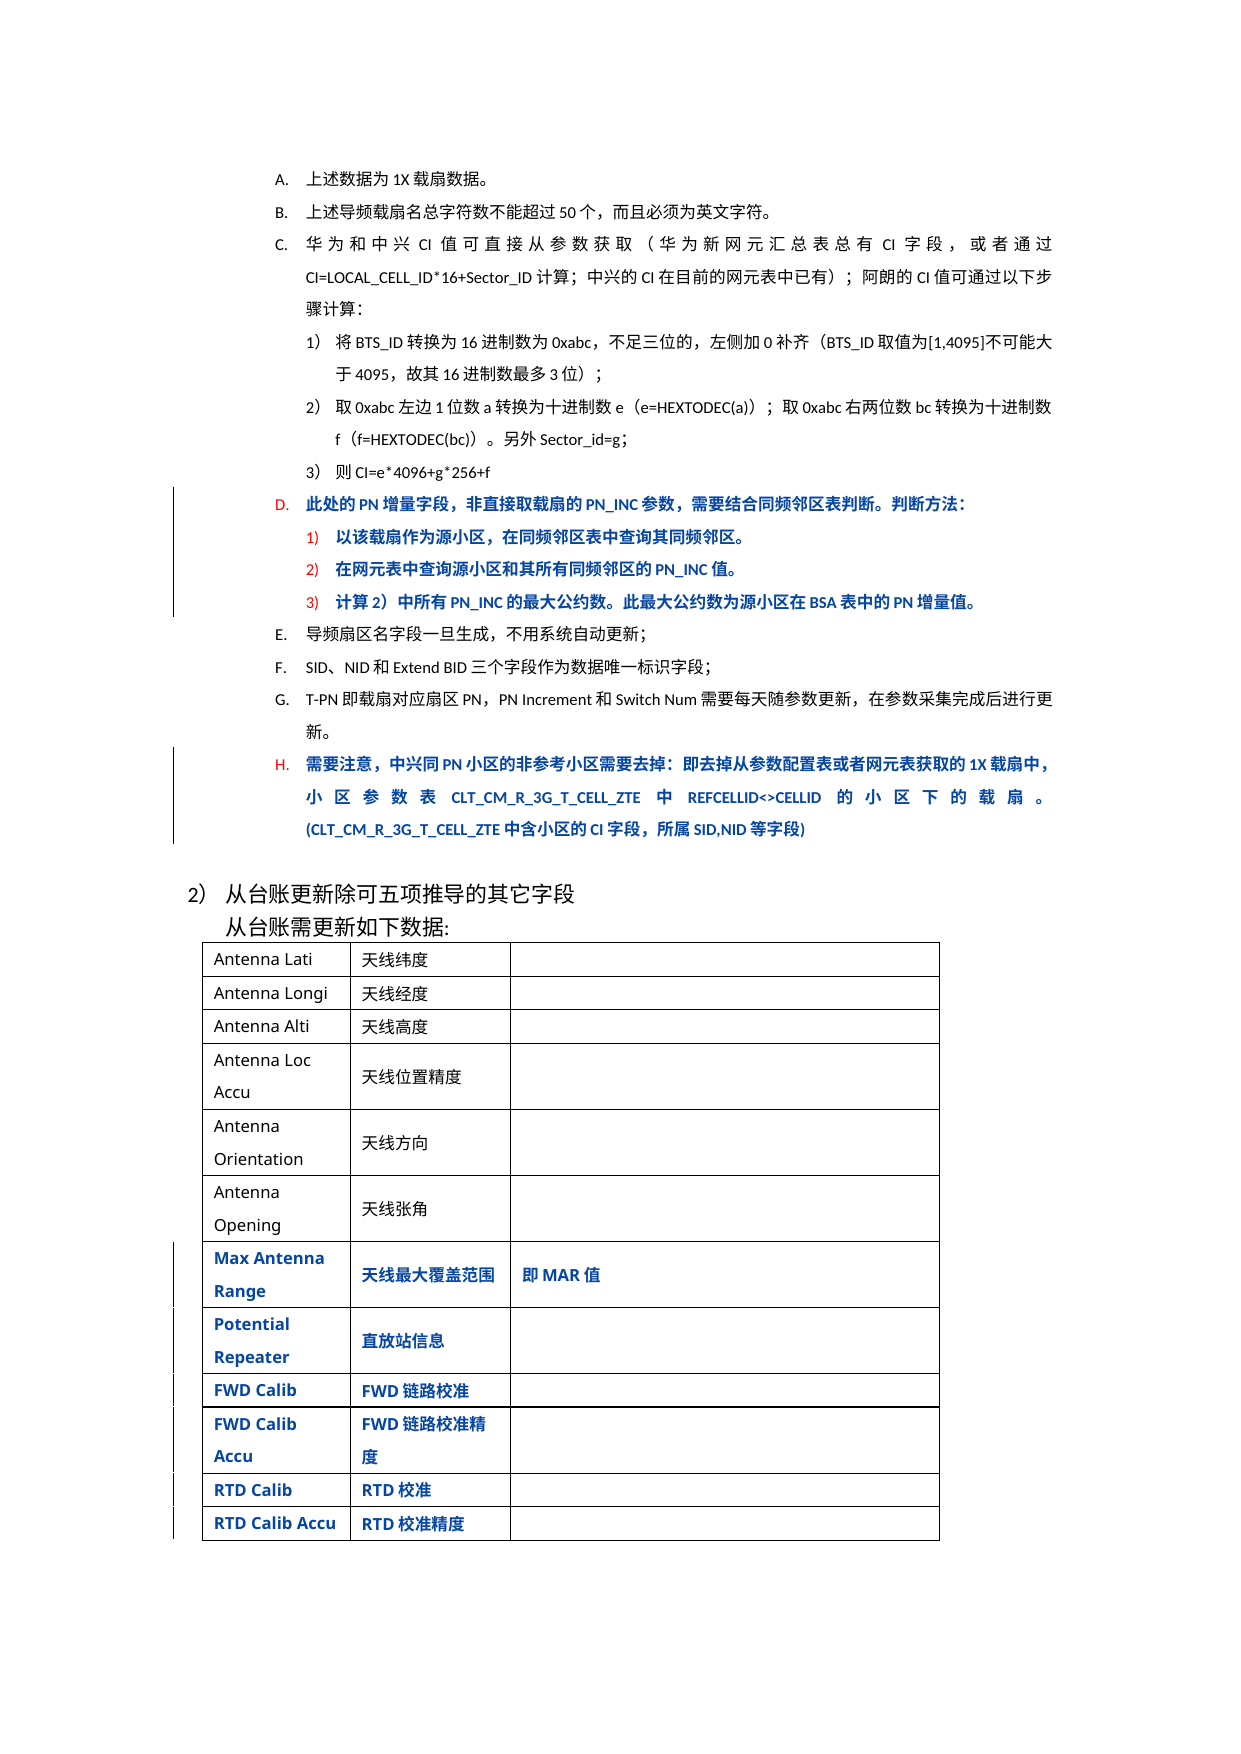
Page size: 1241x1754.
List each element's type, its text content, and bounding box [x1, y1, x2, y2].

table_cell [511, 1044, 939, 1109]
table_cell 天线高度 [351, 1010, 510, 1043]
table_cell FWD链路校准精度 [351, 1408, 510, 1472]
table_cell [511, 1507, 939, 1539]
table_cell 天线张角 [351, 1176, 510, 1241]
table_cell Antenna Orientation [203, 1110, 350, 1175]
table_cell [511, 1474, 939, 1506]
list 上述数据为1X载扇数据。 [275, 162, 1053, 194]
list 需要注意，中兴同PN小区的非参考小区需要去掉：即去掉从参数配置表或者网元表获取的1X载扇中， [275, 747, 1053, 779]
list 取0xabc左边1位数a转换为十进制数e（e=HEXTODEC(a)）；取0xabc右两位数bc转换为十进制数f（f=HEXTODEC(bc)）。另外Sector_id=g； [306, 389, 1053, 454]
table_cell [511, 1408, 939, 1472]
table_cell 天线方向 [351, 1110, 510, 1175]
list 上述导频载扇名总字符数不能超过50个，而且必须为英文字符。 [275, 194, 1053, 227]
list 此处的PN增量字段，非直接取载扇的PN_INC参数，需要结合同频邻区表判断。判断方法： [275, 487, 1053, 519]
table_cell RTD Calib Accu [203, 1507, 350, 1539]
list 则CI=e*4096+g*256+f [306, 454, 1053, 487]
list 在网元表中查询源小区和其所有同频邻区的PN_INC值。 [306, 552, 1053, 584]
table_cell 天线位置精度 [351, 1044, 510, 1109]
table_cell [511, 1010, 939, 1043]
table_cell Max Antenna Range [203, 1242, 350, 1307]
list 导频扇区名字段一旦生成，不用系统自动更新； [275, 617, 1053, 649]
table_cell [511, 1308, 939, 1373]
list T-PN即载扇对应扇区PN，PN Increment和Switch Num需要每天随参数更新，在参数采集完成后进行更新。 [275, 682, 1053, 747]
list 从台账更新除可五项推导的其它字段 [187, 877, 1053, 909]
table_cell Antenna Longi [203, 977, 350, 1009]
table_cell Potential Repeater [203, 1308, 350, 1373]
table_cell Antenna Loc Accu [203, 1044, 350, 1109]
table_header 天线纬度 [351, 943, 510, 976]
table_cell [511, 1374, 939, 1406]
list 从台账需更新如下数据: [225, 909, 1053, 942]
table_cell 直放站信息 [351, 1308, 510, 1373]
table_cell [511, 1110, 939, 1175]
table_cell 天线经度 [351, 977, 510, 1009]
table_cell Antenna Opening [203, 1176, 350, 1241]
table_header Antenna Lati [203, 943, 350, 976]
table_cell FWD链路校准 [351, 1374, 510, 1406]
list 小区参数表CLT_CM_R_3G_T_CELL_ZTE中REFCELLID<>CELLID的小区下的载扇。(CLT_CM_R_3G_T_CELL_ZTE中含小区的CI字段，所属SID,NID等字段) [306, 779, 1053, 844]
table_cell RTD Calib [203, 1474, 350, 1506]
list 华为和中兴CI值可直接从参数获取（华为新网元汇总表总有CI字段，或者通过CI=LOCAL_CELL_ID*16+Sector_ID计算；中兴的CI在目前的网元表中已有）；阿朗的CI值可通过以下步骤计算： [275, 227, 1053, 324]
table_cell Antenna Alti [203, 1010, 350, 1043]
list SID、NID和Extend BID三个字段作为数据唯一标识字段； [275, 649, 1053, 682]
table_cell RTD校准精度 [351, 1507, 510, 1539]
list 将BTS_ID转换为16进制数为0xabc，不足三位的，左侧加0补齐（BTS_ID取值为[1,4095]不可能大于4095，故其16进制数最多3位）； [306, 324, 1053, 389]
list 以该载扇作为源小区，在同频邻区表中查询其同频邻区。 [306, 519, 1053, 552]
table_cell RTD校准 [351, 1474, 510, 1506]
table_cell 即MAR值 [511, 1242, 939, 1307]
list 计算2）中所有PN_INC的最大公约数。此最大公约数为源小区在BSA表中的PN增量值。 [306, 584, 1053, 617]
table_cell FWD Calib [203, 1374, 350, 1406]
table_cell [511, 1176, 939, 1241]
table_cell FWD Calib Accu [203, 1408, 350, 1472]
table_cell [511, 977, 939, 1009]
table_header [511, 943, 939, 976]
table_cell 天线最大覆盖范围 [351, 1242, 510, 1307]
